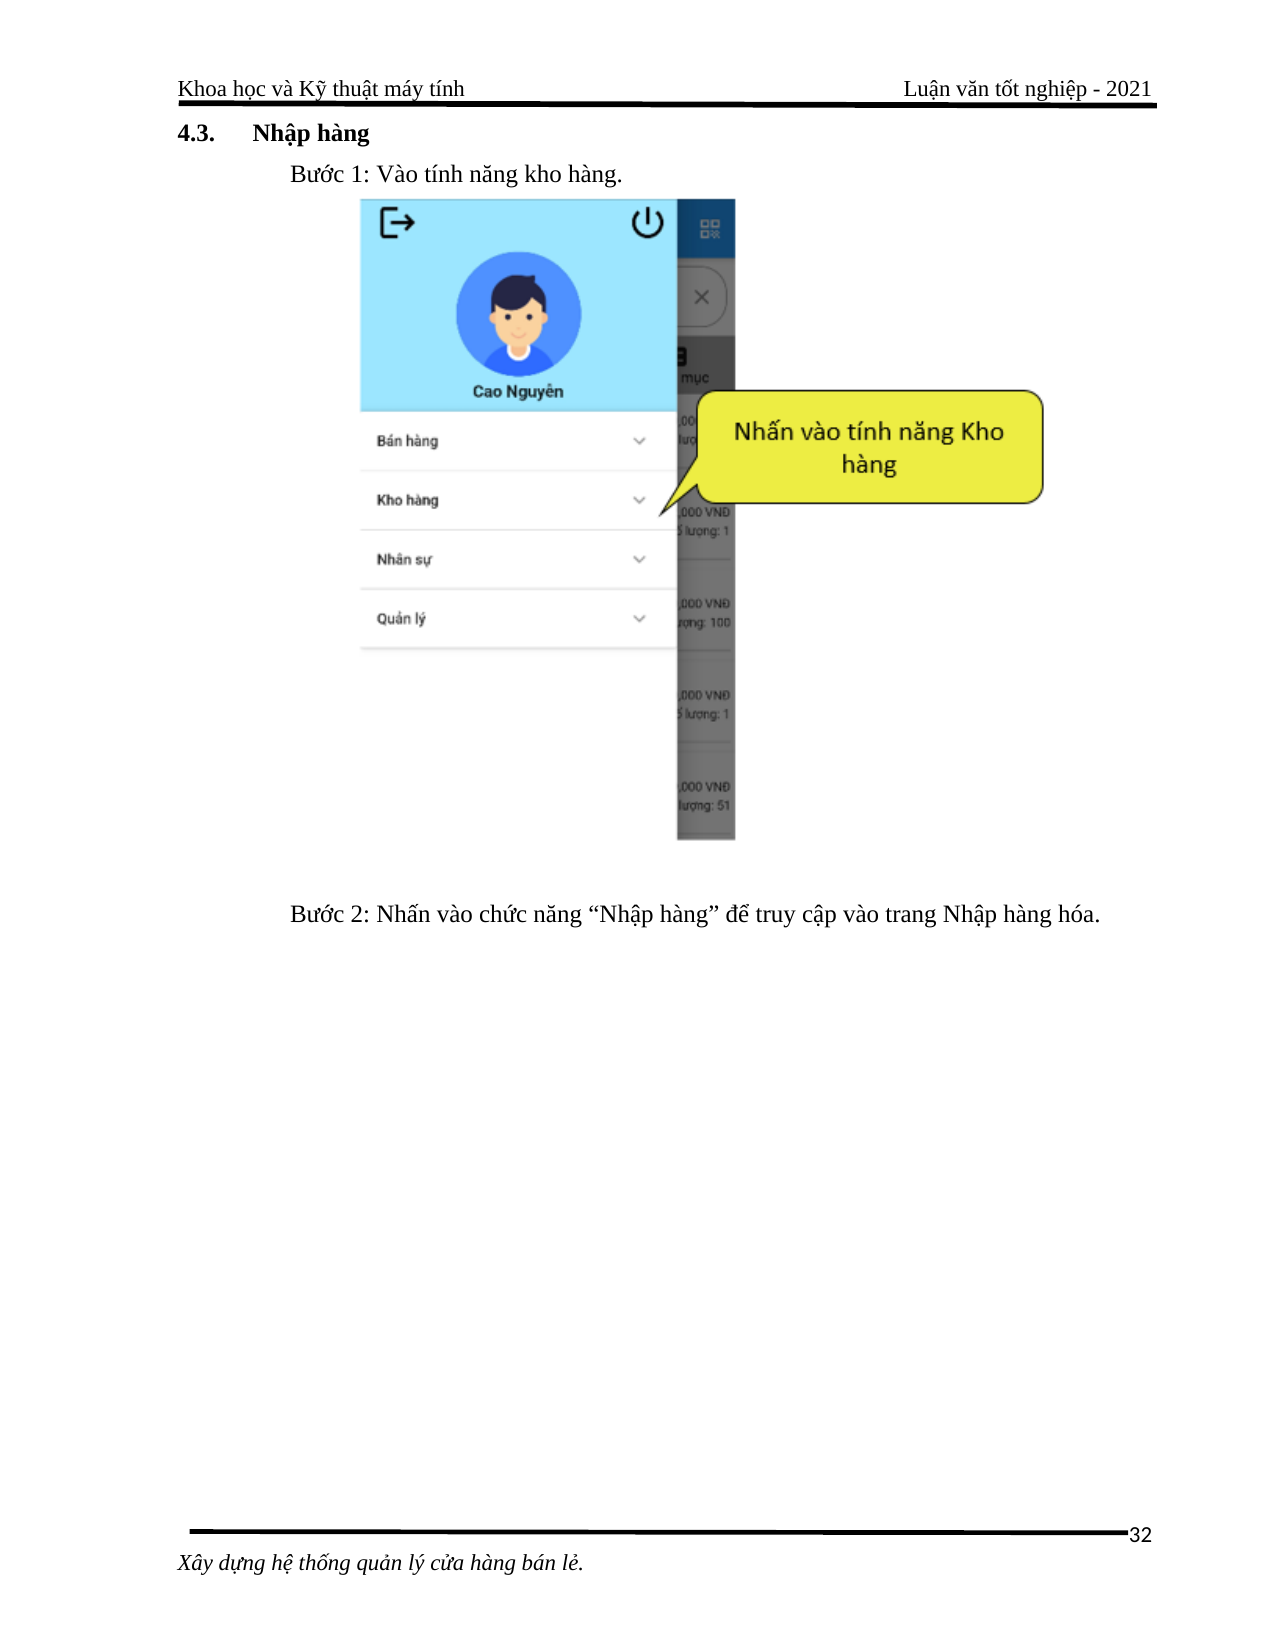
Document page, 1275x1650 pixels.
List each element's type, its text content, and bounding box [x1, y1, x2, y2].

picture [359, 190, 1083, 897]
list Bước 2: Nhấn vào chức năng “Nhập hàng” để truy cập vào trang Nhập hàng hóa. [290, 899, 1152, 928]
subtitle Nhập hàng [177, 118, 1152, 147]
list Bước 1: Vào tính năng kho hàng. [290, 159, 1152, 188]
